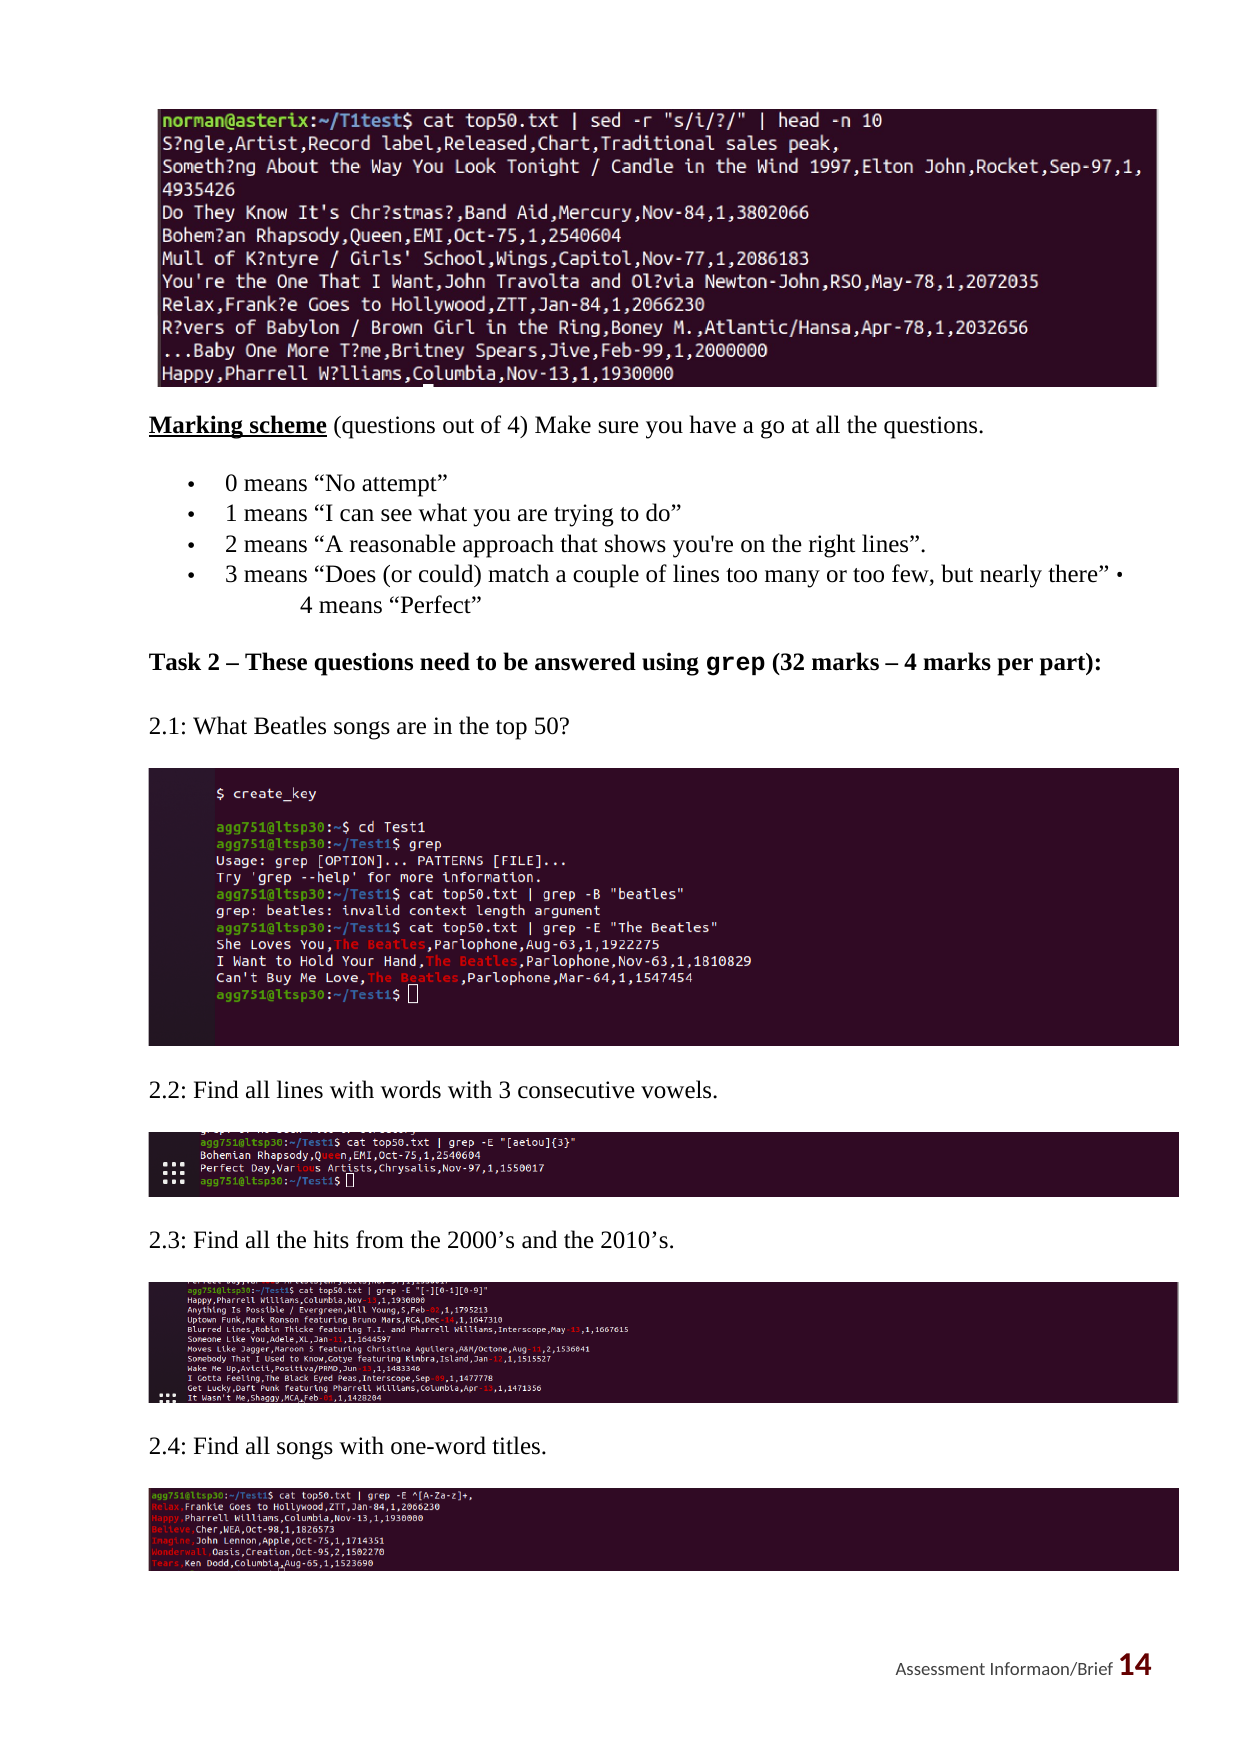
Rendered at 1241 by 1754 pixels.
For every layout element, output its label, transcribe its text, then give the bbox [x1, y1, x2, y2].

picture [157, 109, 1160, 387]
text Marking scheme (questions out of 4) Make sure you have a go at all the questions. [148, 410, 1153, 439]
picture [148, 1132, 1179, 1197]
text 2.2: Find all lines with words with 3 consecutive vowels. [148, 1075, 1153, 1103]
list 3 means “Does (or could) match a couple of lines too many or too few, but nearly there” • 4 means “Perfect” [187, 559, 1153, 618]
text Task 2 – These questions need to be answered using grep (32 marks – 4 marks per part): [148, 647, 1181, 678]
text 2.1: What Beatles songs are in the top 50? [148, 711, 1153, 739]
text 2.3: Find all the hits from the 2000’s and the 2010’s. [148, 1225, 1153, 1254]
picture [148, 768, 1179, 1046]
picture [148, 1488, 1179, 1571]
text 2.4: Find all songs with one-word titles. [148, 1431, 1153, 1460]
list 1 means “I can see what you are trying to do” [187, 498, 1153, 527]
list 2 means “A reasonable approach that shows you're on the right lines”. [187, 529, 1153, 558]
picture [148, 1282, 1179, 1403]
list 0 means “No attempt” [187, 468, 1153, 496]
